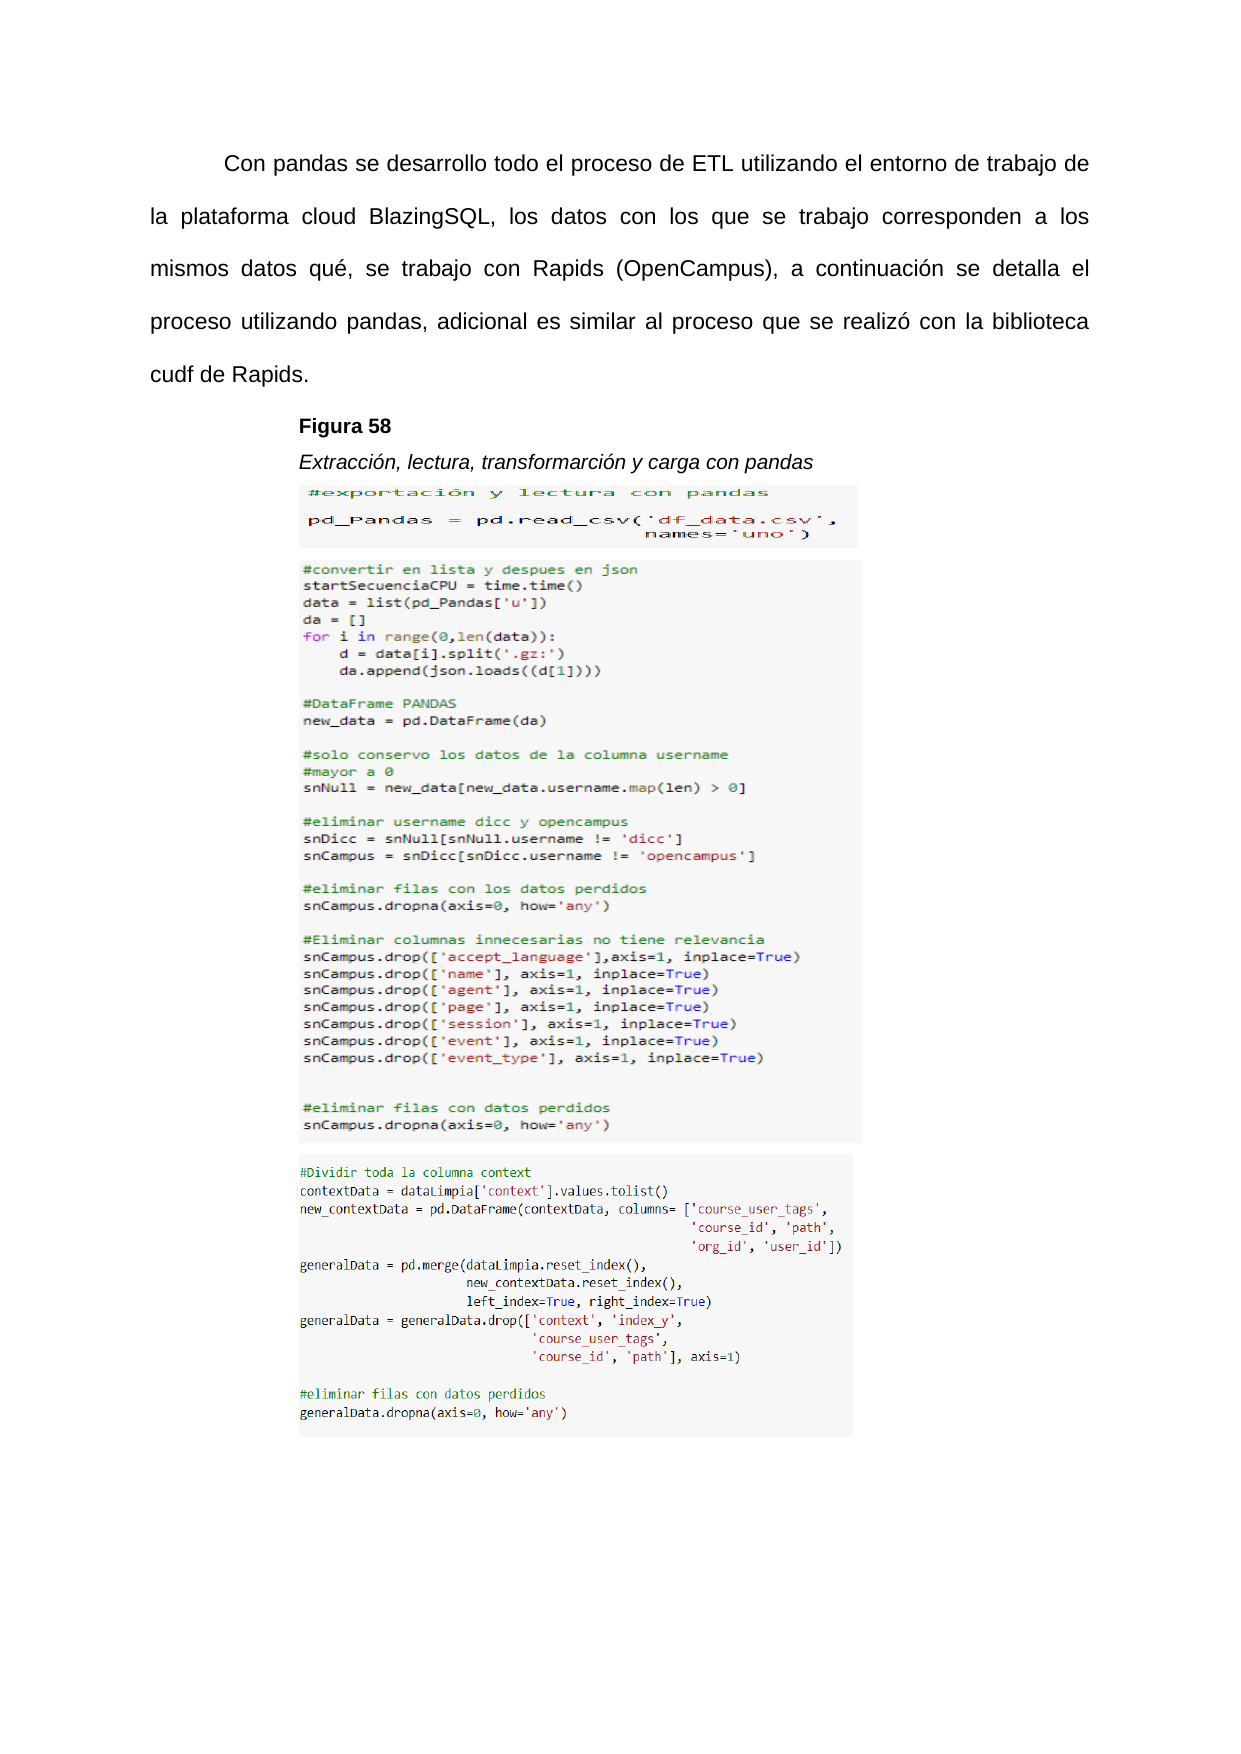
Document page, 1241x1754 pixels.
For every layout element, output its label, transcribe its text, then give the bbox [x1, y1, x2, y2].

picture [298, 1154, 854, 1437]
list Figura 58 [299, 413, 925, 437]
text Con pandas se desarrollo todo el proceso de ETL utilizando el entorno de trabajo de la plataforma cloud BlazingSQL, los datos con los que se trabajo corresponden a los mismos datos qué, se trabajo con Rapids (OpenCampus), a continuación se detalla el proceso utilizando pandas, adicional es similar al proceso que se realizó con la biblioteca cudf de Rapids. [150, 150, 1090, 387]
text Extracción, lectura, transformarción y carga con pandas [299, 449, 1090, 473]
picture [298, 560, 863, 1143]
picture [298, 485, 859, 548]
